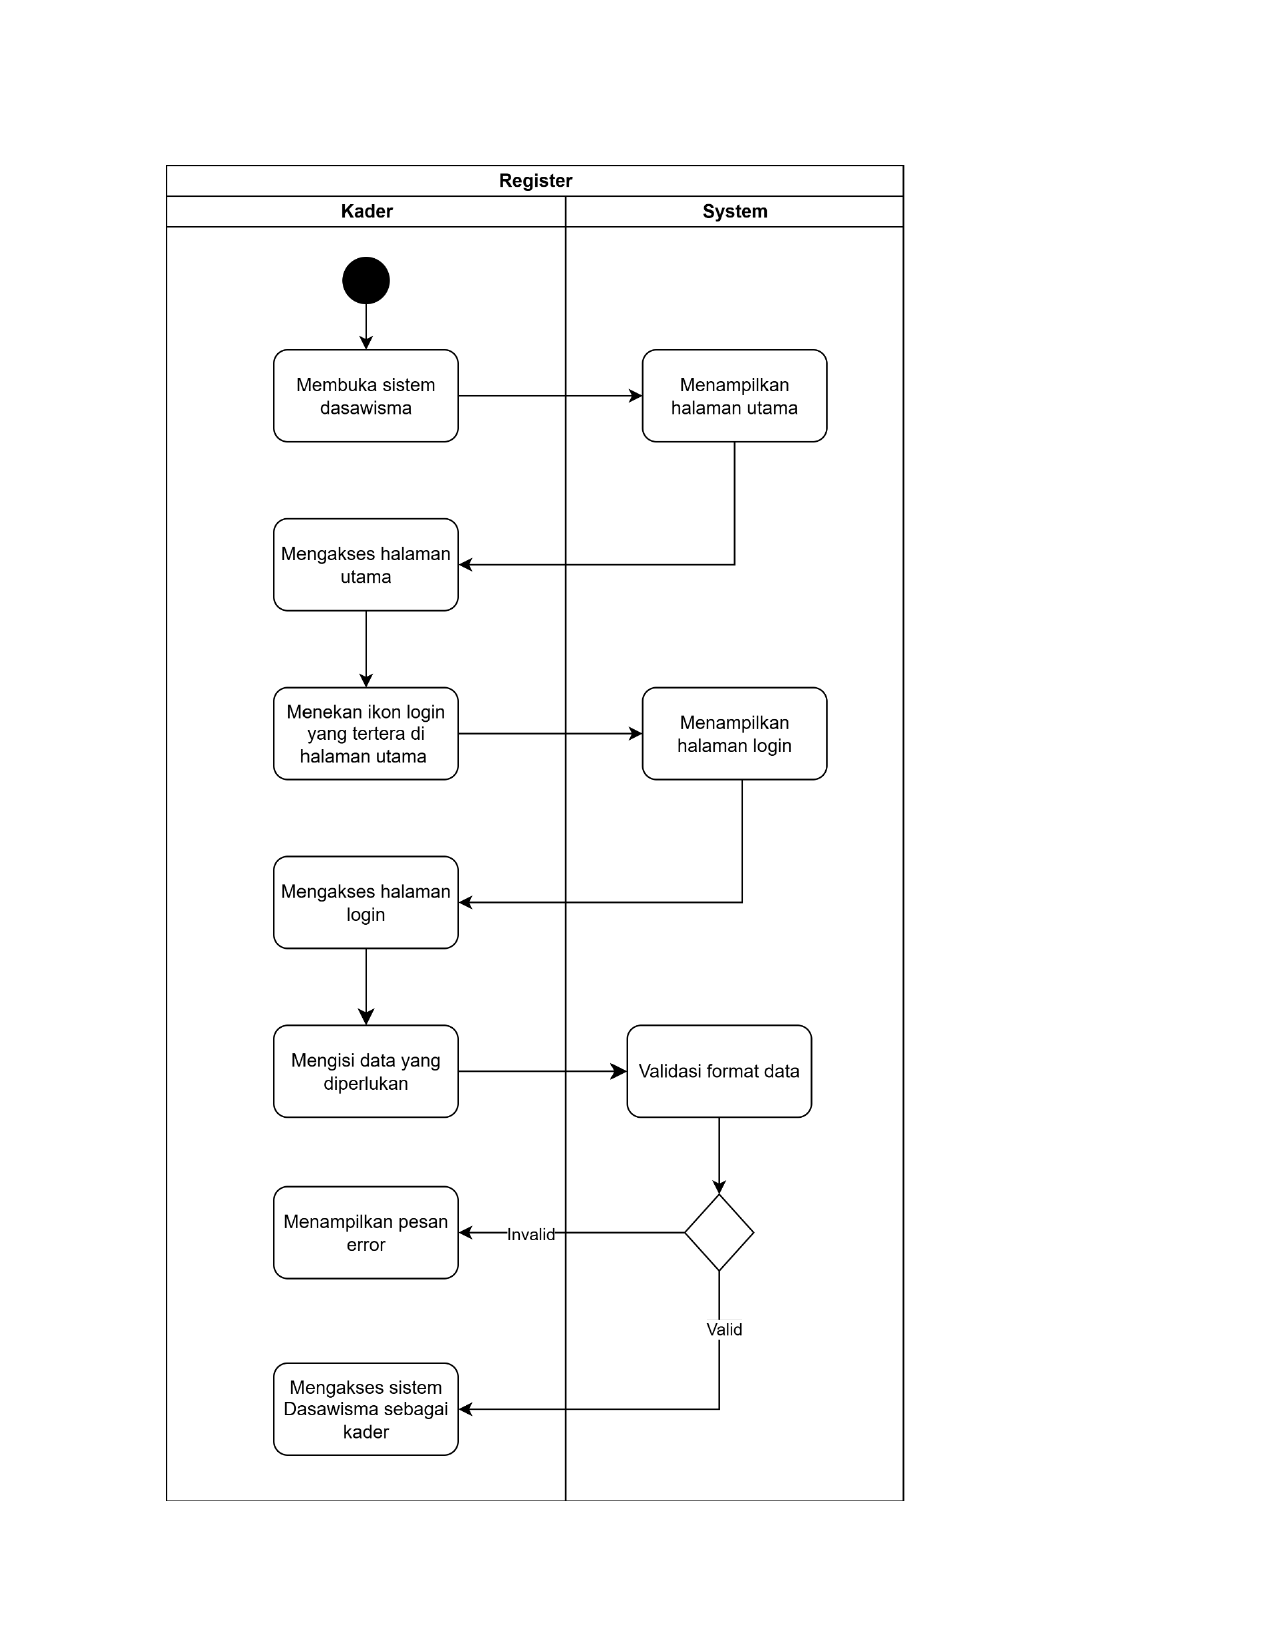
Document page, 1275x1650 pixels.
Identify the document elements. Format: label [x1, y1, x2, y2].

picture [150, 150, 921, 1501]
